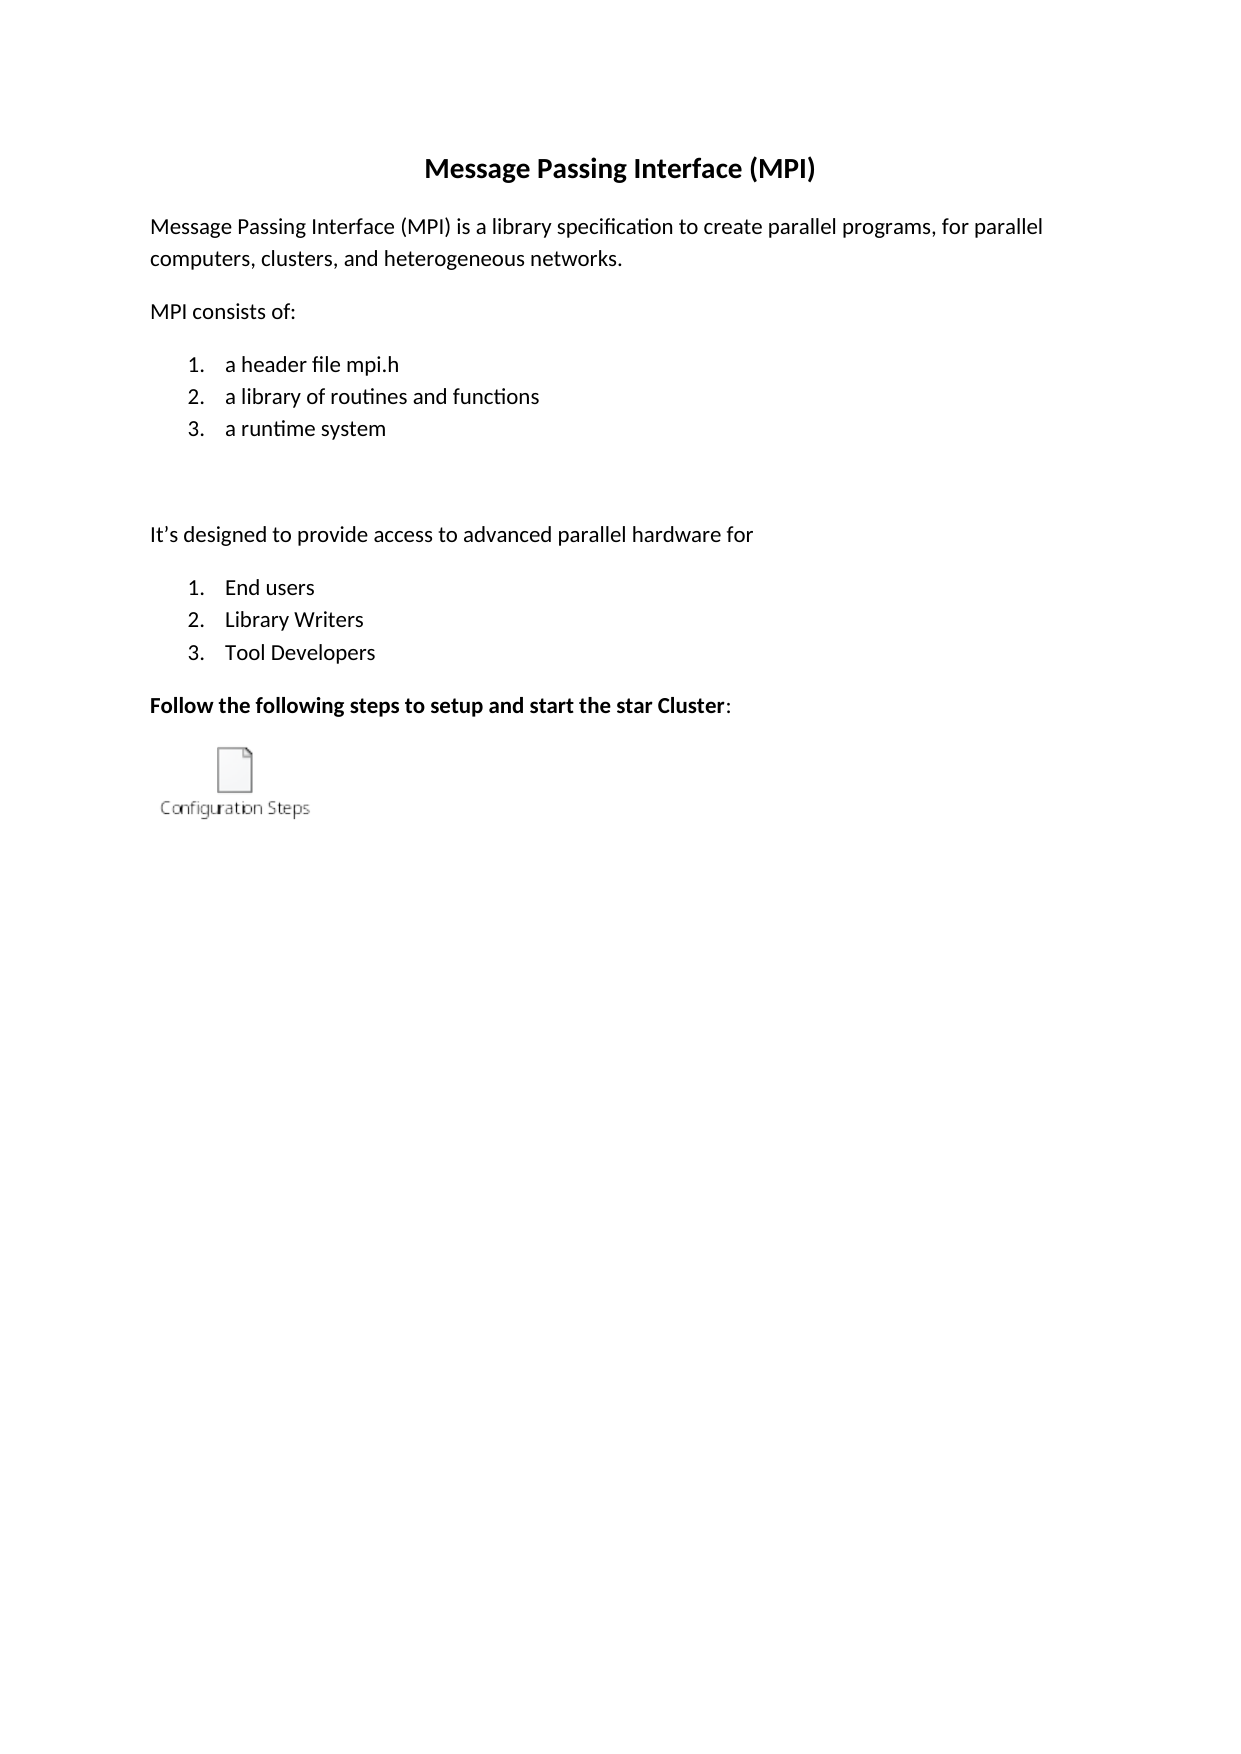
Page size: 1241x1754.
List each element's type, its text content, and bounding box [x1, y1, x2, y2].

list Library Writers [187, 606, 1090, 634]
list a library of routines and functions [187, 382, 1090, 410]
list a runtime system [187, 414, 1090, 442]
text Message Passing Interface (MPI) is a library specification to create parallel programs, for parallel computers, clusters, and heterogeneous networks. [150, 212, 1090, 272]
text Follow the following steps to setup and start the star Cluster: [150, 691, 1090, 719]
list a header file mpi.h [187, 350, 1090, 378]
list End users [187, 573, 1090, 601]
list Tool Developers [187, 638, 1090, 666]
text Message Passing Interface (MPI) [150, 150, 1090, 186]
text MPI consists of: [150, 297, 1090, 325]
text It’s designed to provide access to advanced parallel hardware for [150, 520, 1090, 548]
